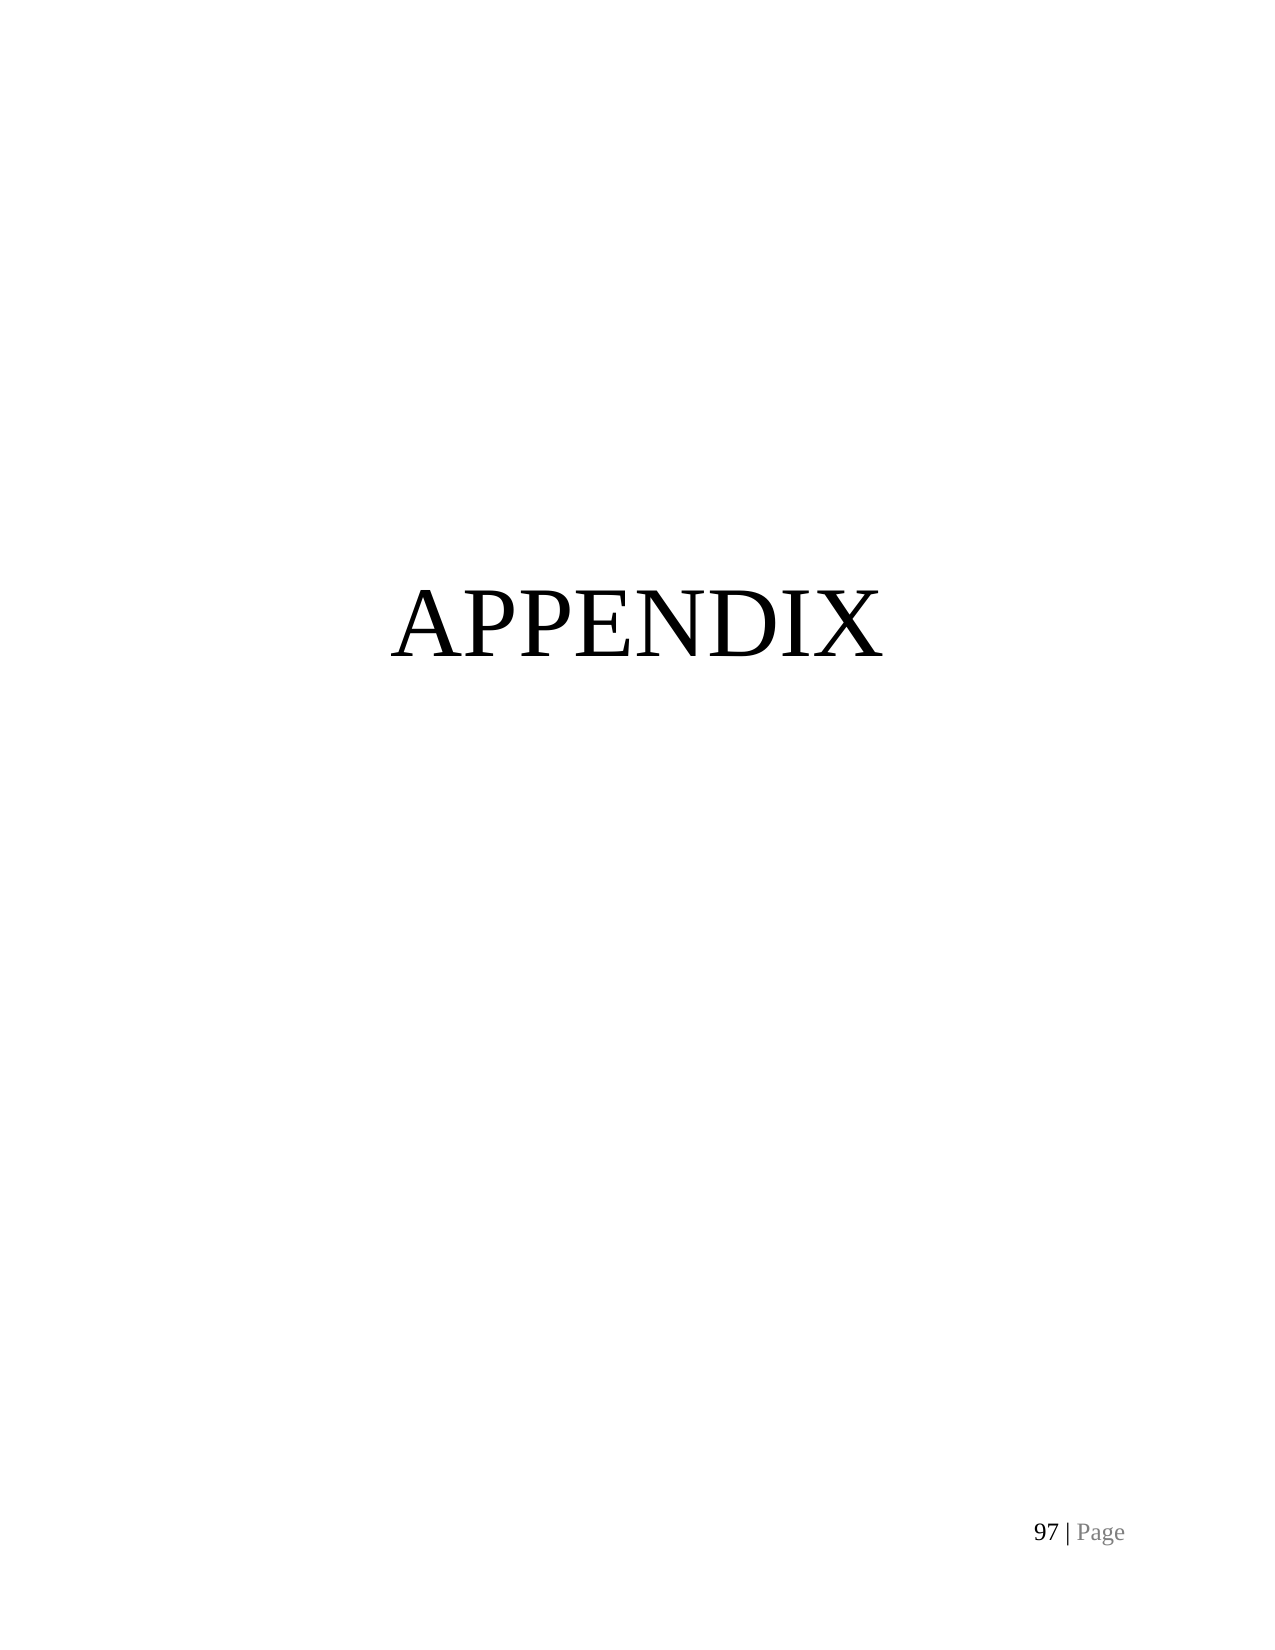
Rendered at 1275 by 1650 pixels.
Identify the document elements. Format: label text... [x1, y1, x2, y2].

text APPENDIX [150, 563, 1125, 678]
